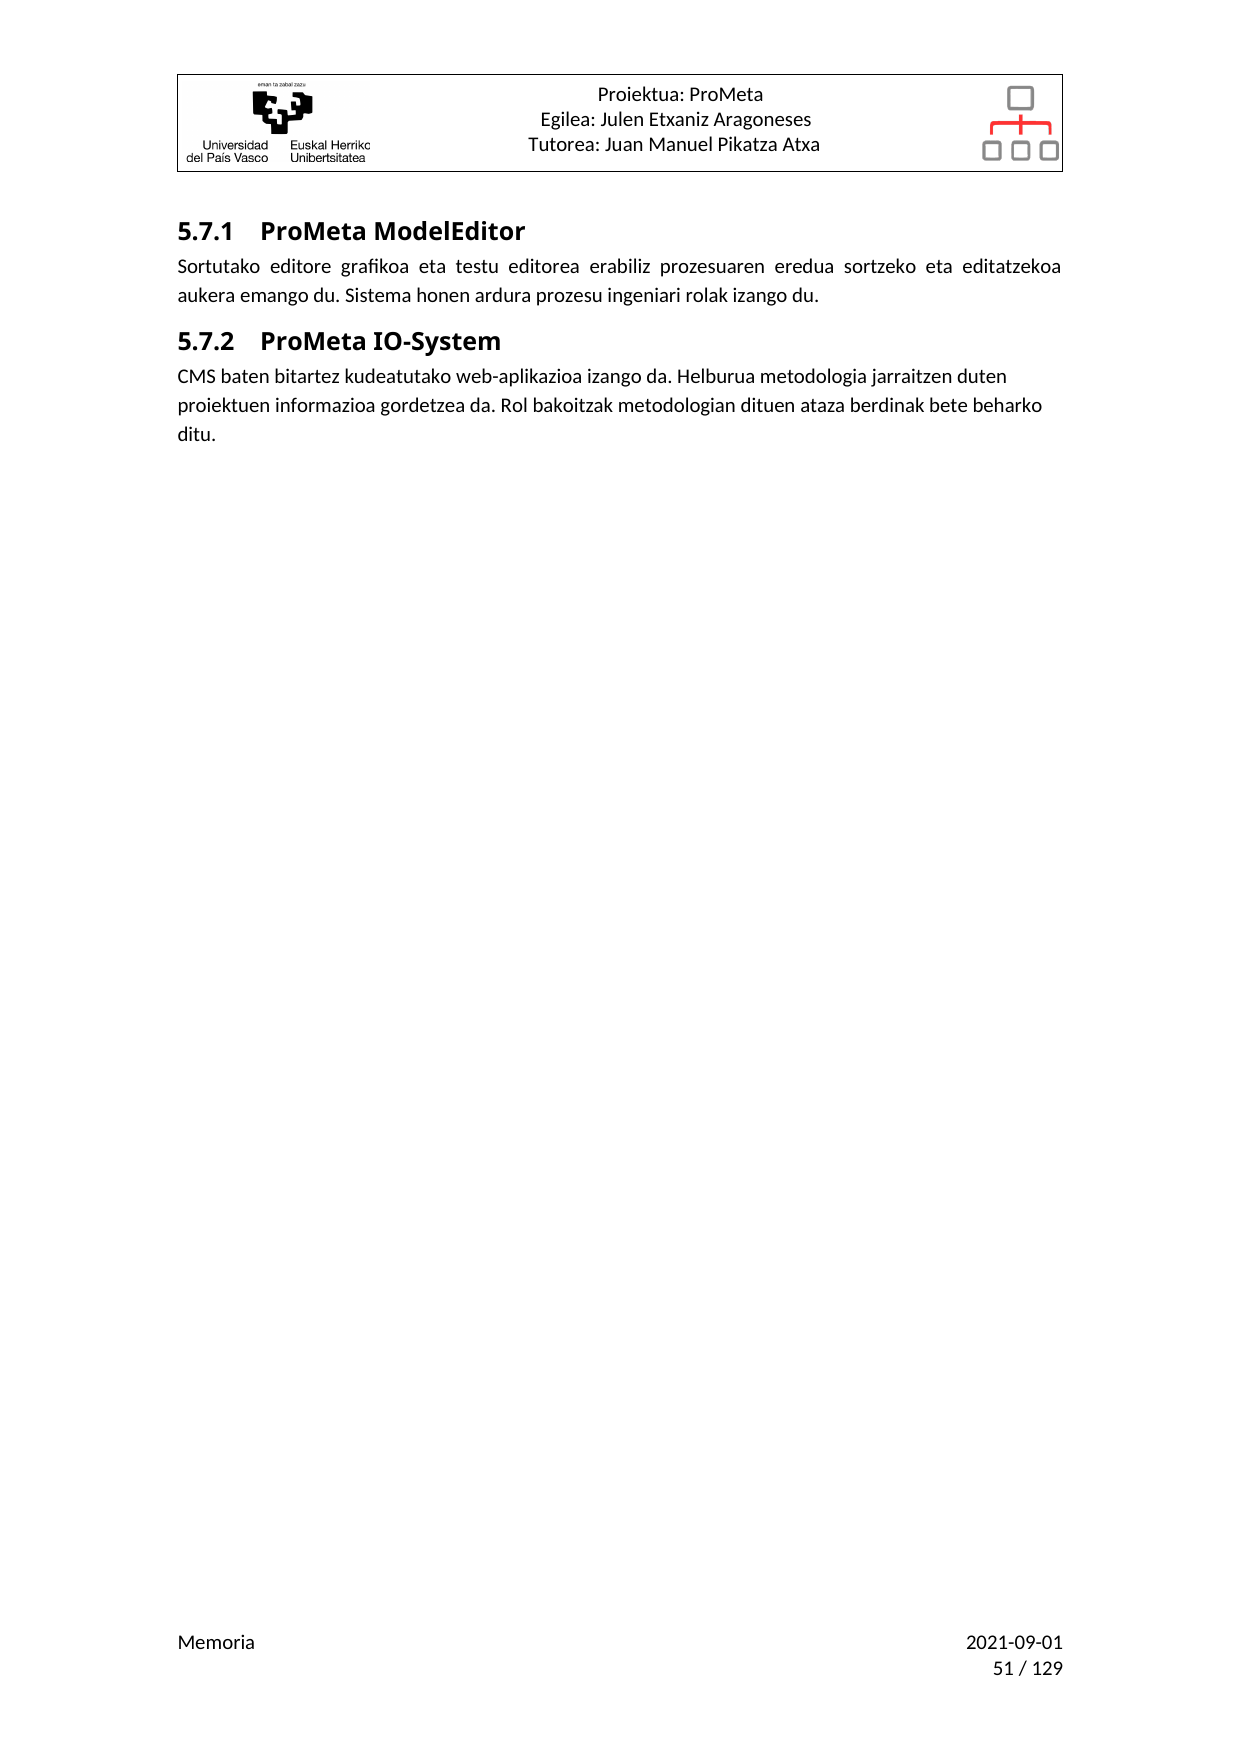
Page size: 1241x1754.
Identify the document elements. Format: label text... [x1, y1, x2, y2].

text CMS baten bitartez kudeatutako web-aplikazioa izango da. Helburua metodologia jarraitzen duten proiektuen informazioa gordetzea da. Rol bakoitzak metodologian dituen ataza berdinak bete beharko ditu. [177, 363, 1063, 447]
picture [978, 80, 1060, 162]
text Sortutako editore grafikoa eta testu editorea erabiliz prozesuaren eredua sortzeko eta editatzekoa aukera emango du. Sistema honen ardura prozesu ingeniari rolak izango du. [177, 253, 1063, 307]
picture [182, 81, 370, 162]
subtitle ProMeta IO-System [177, 324, 1063, 358]
subtitle ProMeta ModelEditor [177, 214, 1063, 248]
